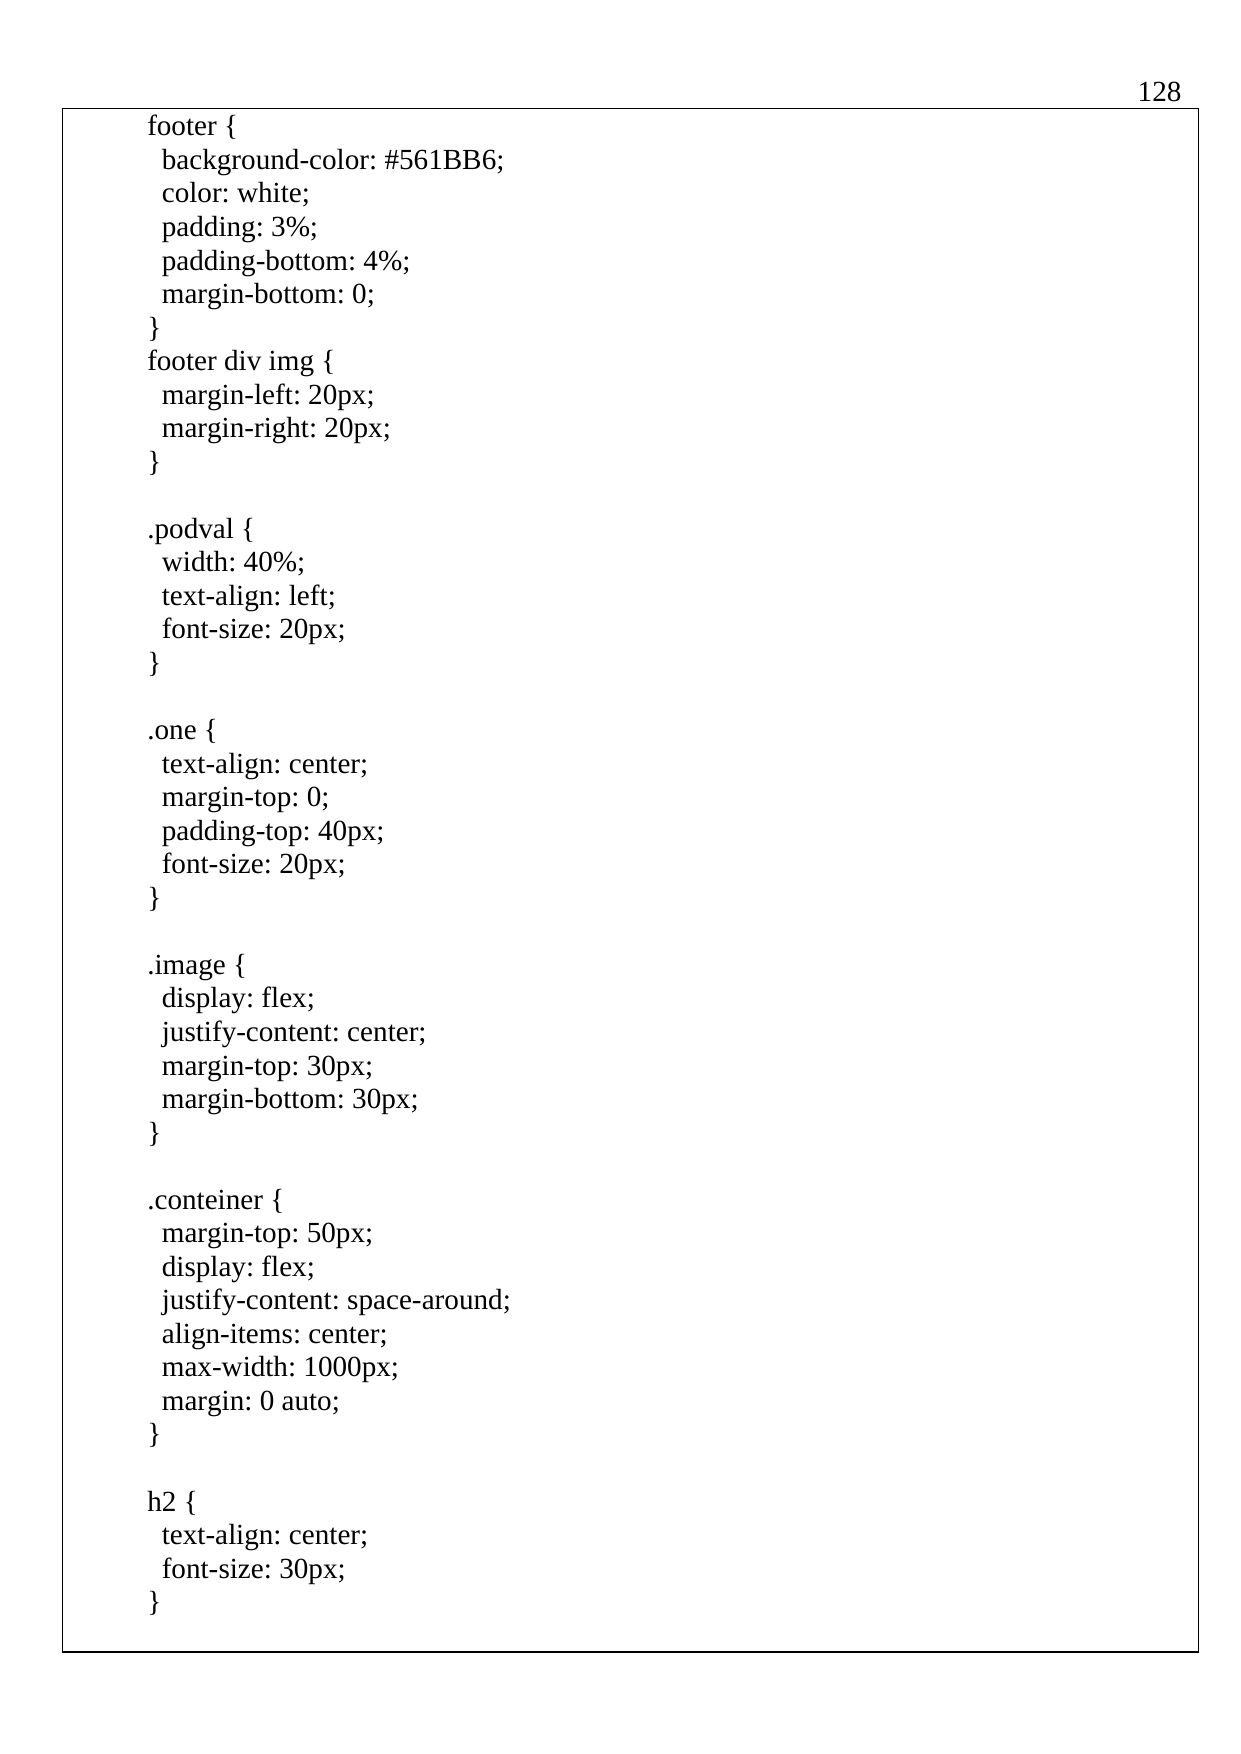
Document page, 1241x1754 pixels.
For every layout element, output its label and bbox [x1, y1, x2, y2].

table_header [63, 109, 1198, 1651]
